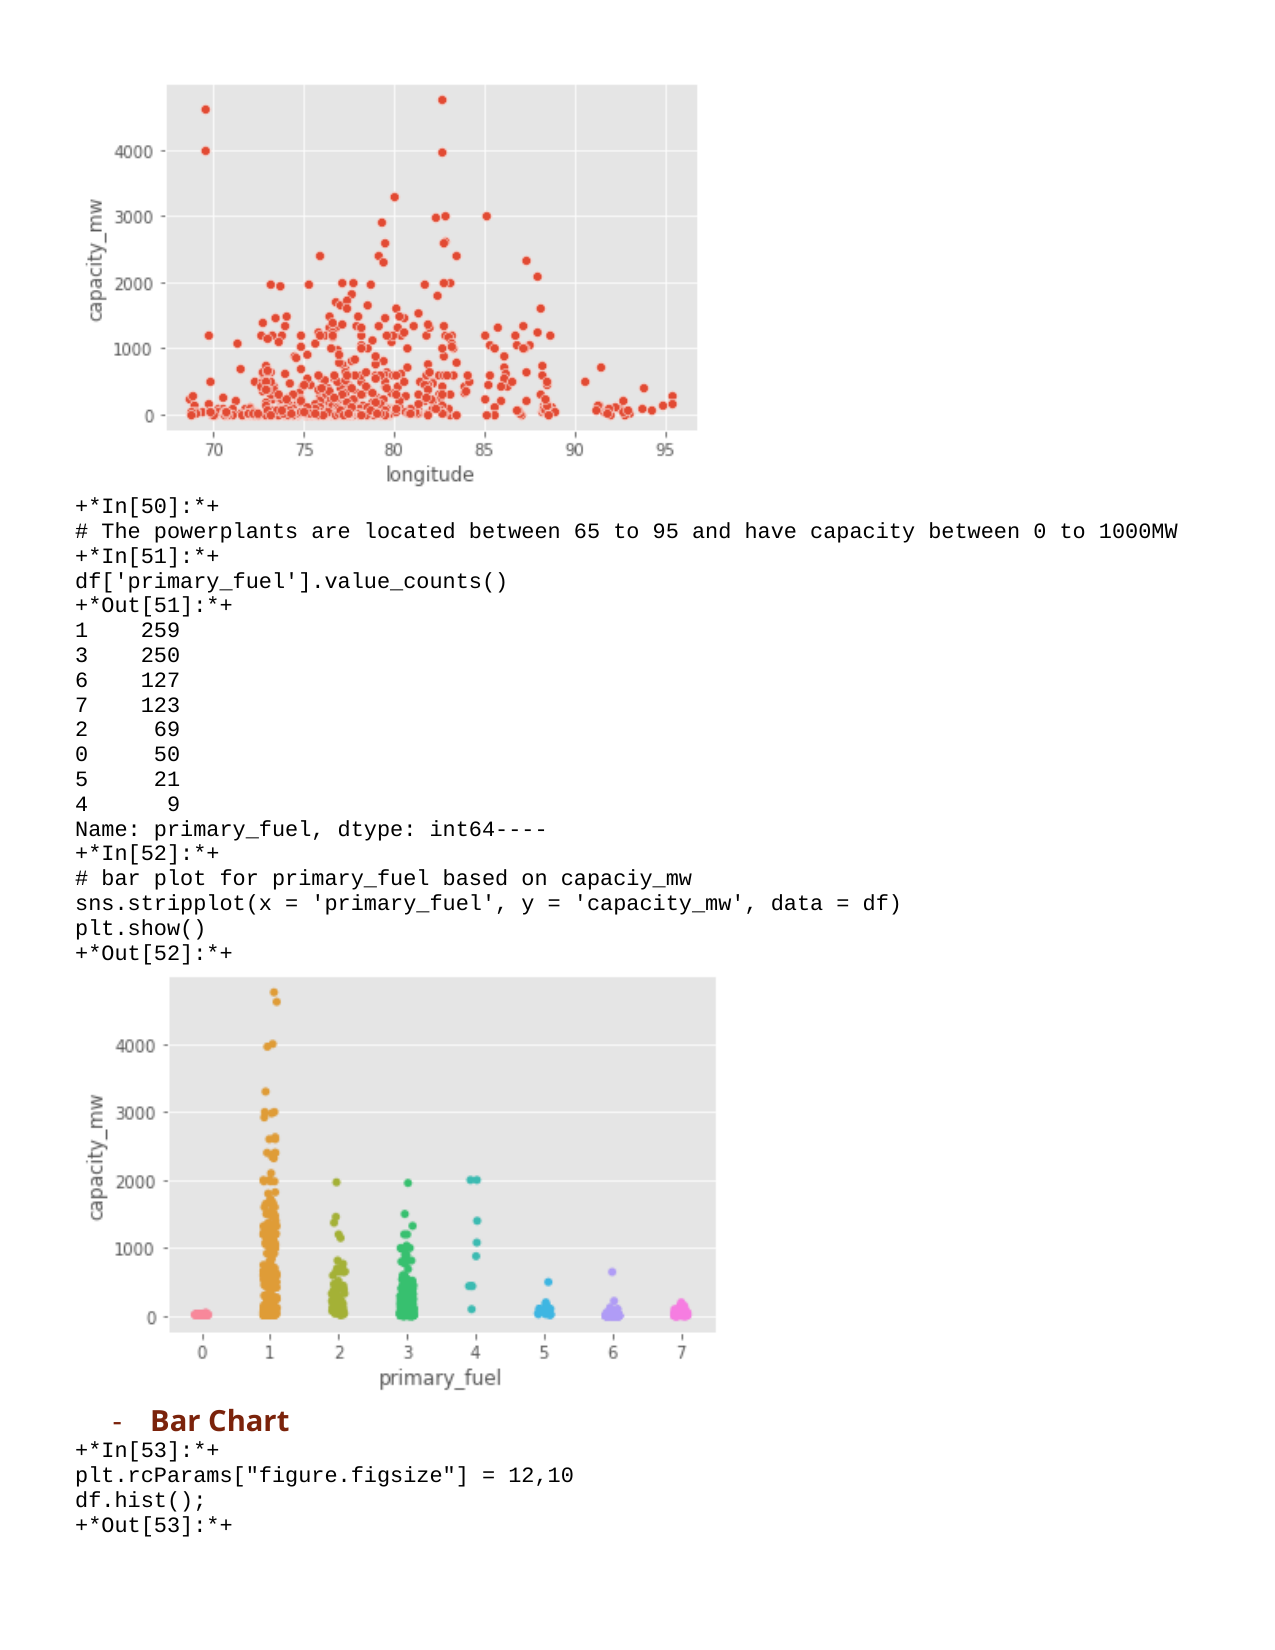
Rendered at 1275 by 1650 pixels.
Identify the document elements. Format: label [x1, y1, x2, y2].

picture [75, 966, 726, 1400]
table_cell [75, 75, 1275, 1539]
picture [75, 75, 707, 496]
